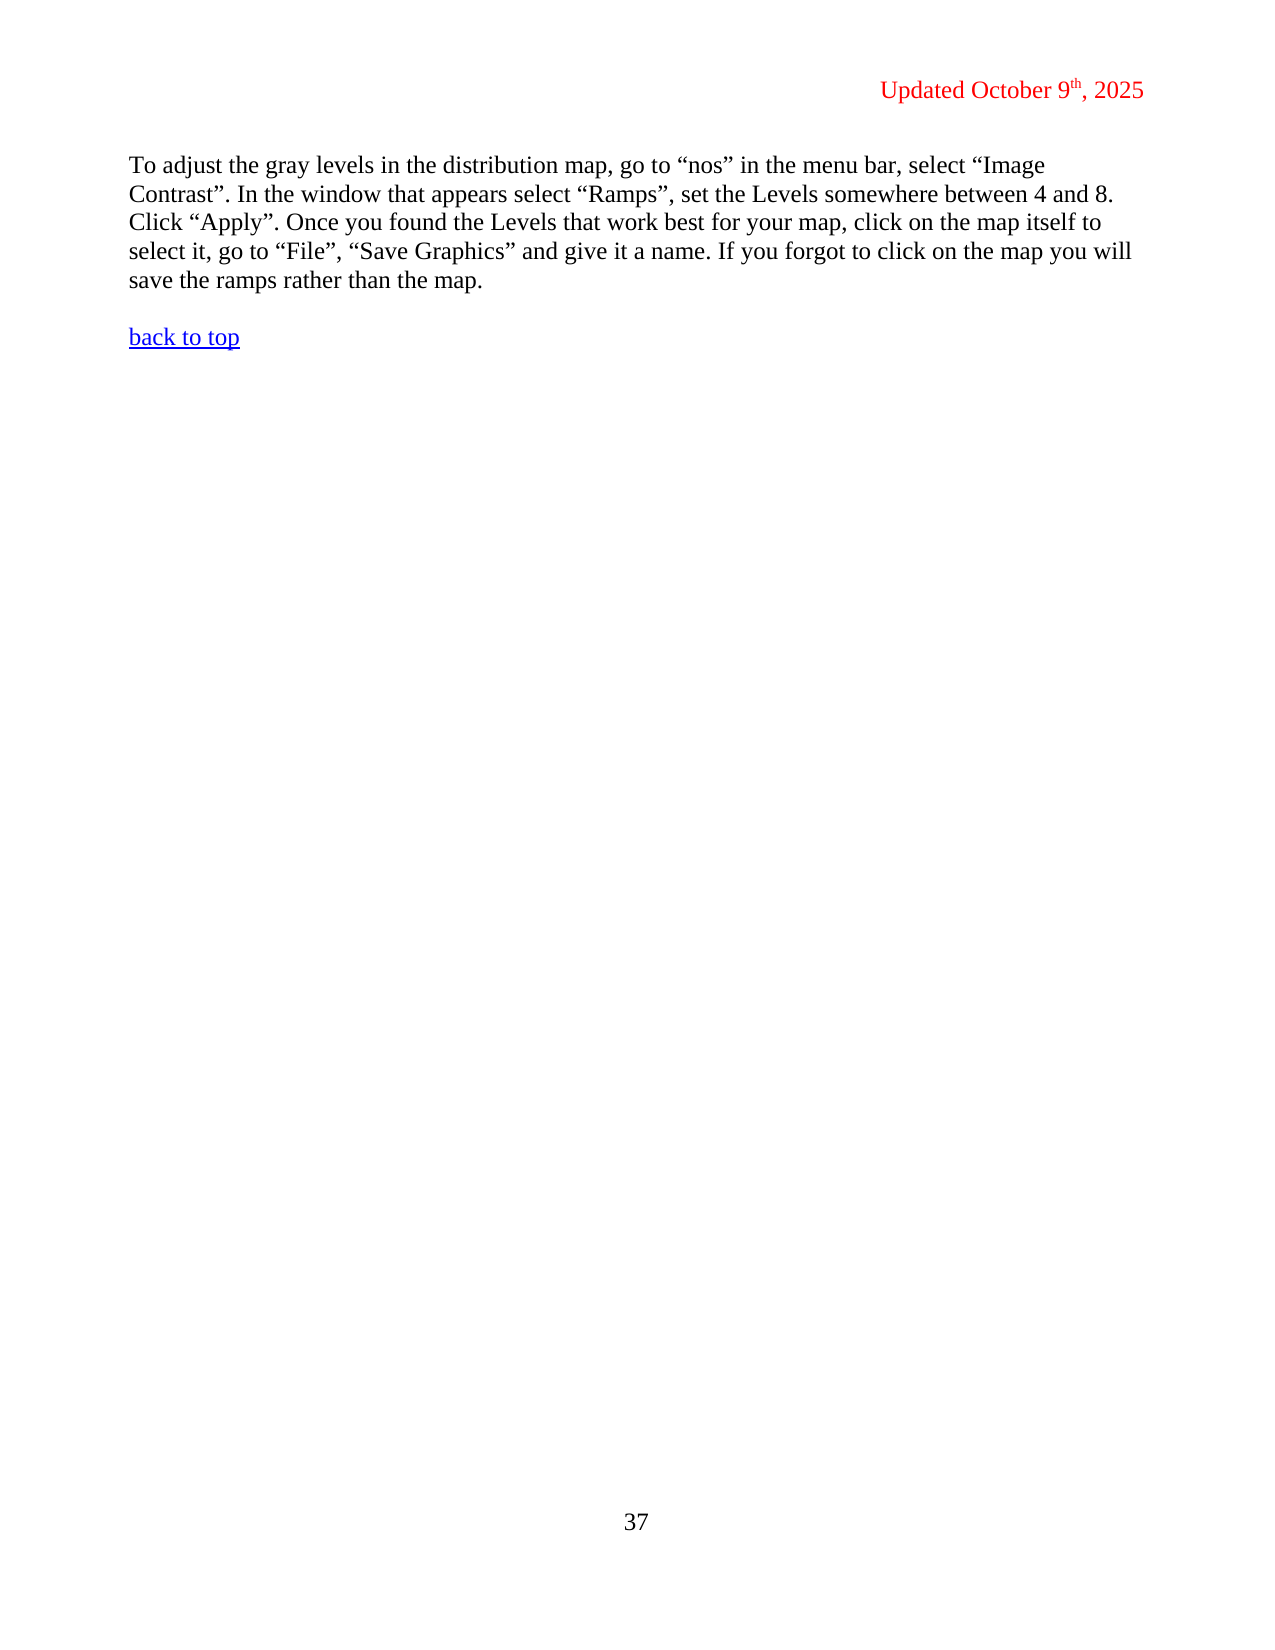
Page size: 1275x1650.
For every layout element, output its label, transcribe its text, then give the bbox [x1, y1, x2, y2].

text To adjust the gray levels in the distribution map, go to “nos” in the menu bar, select “Image Contrast”. In the window that appears select “Ramps”, set the Levels somewhere between 4 and 8. Click “Apply”. Once you found the Levels that work best for your map, click on the map itself to select it, go to “File”, “Save Graphics” and give it a name. If you forgot to click on the map you will save the ramps rather than the map. [128, 150, 1144, 294]
text back to top [128, 322, 1144, 351]
